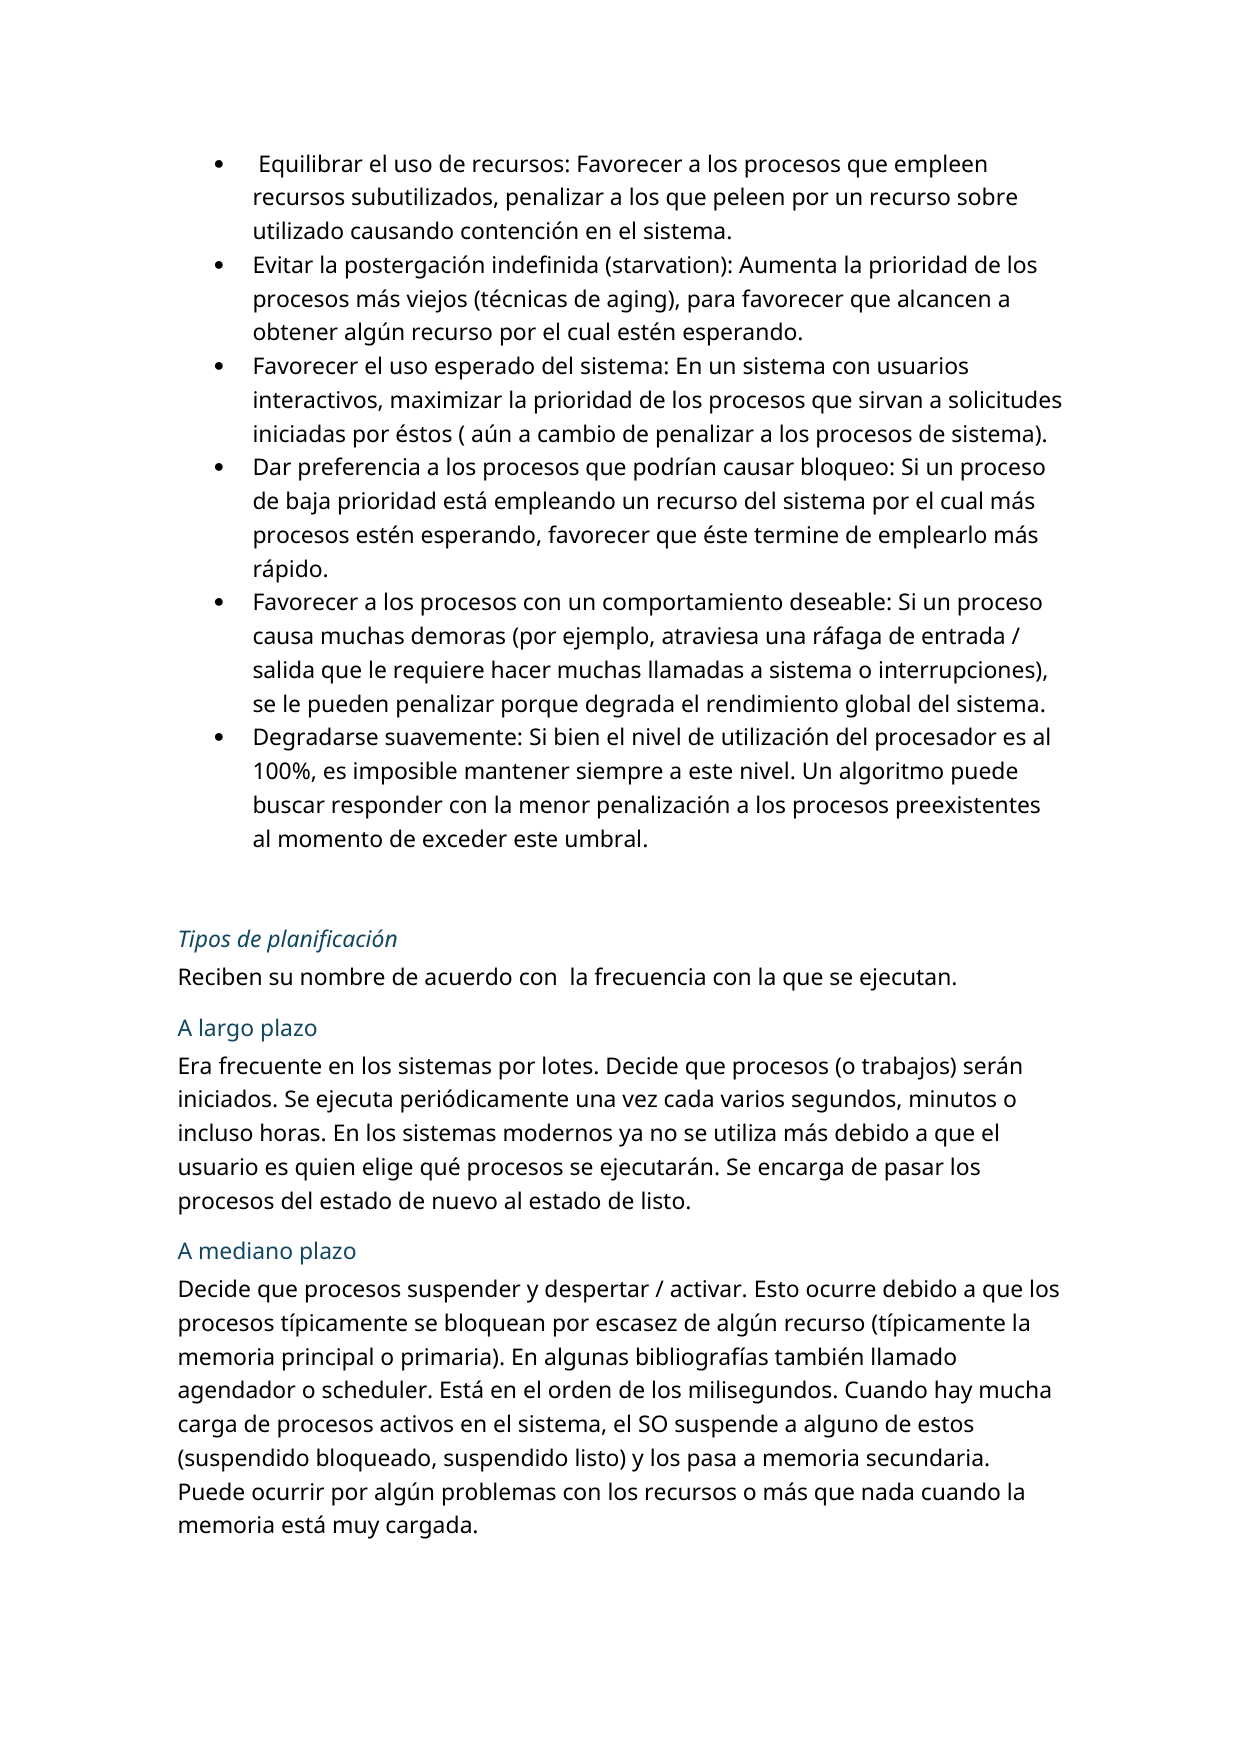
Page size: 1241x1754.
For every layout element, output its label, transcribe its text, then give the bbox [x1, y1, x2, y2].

list Degradarse suavemente: Si bien el nivel de utilización del procesador es al 100%, es imposible mantener siempre a este nivel. Un algoritmo puede buscar responder con la menor penalización a los procesos preexistentes al momento de exceder este umbral. [215, 721, 1063, 854]
text Era frecuente en los sistemas por lotes. Decide que procesos (o trabajos) serán iniciados. Se ejecuta periódicamente una vez cada varios segundos, minutos o incluso horas. En los sistemas modernos ya no se utiliza más debido a que el usuario es quien elige qué procesos se ejecutarán. Se encarga de pasar los procesos del estado de nuevo al estado de listo. [177, 1050, 1063, 1216]
list Favorecer el uso esperado del sistema: En un sistema con usuarios interactivos, maximizar la prioridad de los procesos que sirvan a solicitudes iniciadas por éstos ( aún a cambio de penalizar a los procesos de sistema). [215, 350, 1063, 449]
text Reciben su nombre de acuerdo con la frecuencia con la que se ejecutan. [177, 961, 1063, 993]
text Decide que procesos suspender y despertar / activar. Esto ocurre debido a que los procesos típicamente se bloquean por escasez de algún recurso (típicamente la memoria principal o primaria). En algunas bibliografías también llamado agendador o scheduler. Está en el orden de los milisegundos. Cuando hay mucha carga de procesos activos en el sistema, el SO suspende a alguno de estos (suspendido bloqueado, suspendido listo) y los pasa a memoria secundaria. Puede ocurrir por algún problemas con los recursos o más que nada cuando la memoria está muy cargada. [177, 1273, 1063, 1541]
list Evitar la postergación indefinida (starvation): Aumenta la prioridad de los procesos más viejos (técnicas de aging), para favorecer que alcancen a obtener algún recurso por el cual estén esperando. [215, 249, 1063, 348]
subtitle A largo plazo [177, 1012, 1063, 1043]
list Dar preferencia a los procesos que podrían causar bloqueo: Si un proceso de baja prioridad está empleando un recurso del sistema por el cual más procesos estén esperando, favorecer que éste termine de emplearlo más rápido. [215, 451, 1063, 584]
subtitle A mediano plazo [177, 1235, 1063, 1266]
subtitle Tipos de planificación [177, 923, 1063, 955]
list Favorecer a los procesos con un comportamiento deseable: Si un proceso causa muchas demoras (por ejemplo, atraviesa una ráfaga de entrada / salida que le requiere hacer muchas llamadas a sistema o interrupciones), se le pueden penalizar porque degrada el rendimiento global del sistema. [215, 586, 1063, 719]
list Equilibrar el uso de recursos: Favorecer a los procesos que empleen recursos subutilizados, penalizar a los que peleen por un recurso sobre utilizado causando contención en el sistema. [215, 148, 1063, 246]
